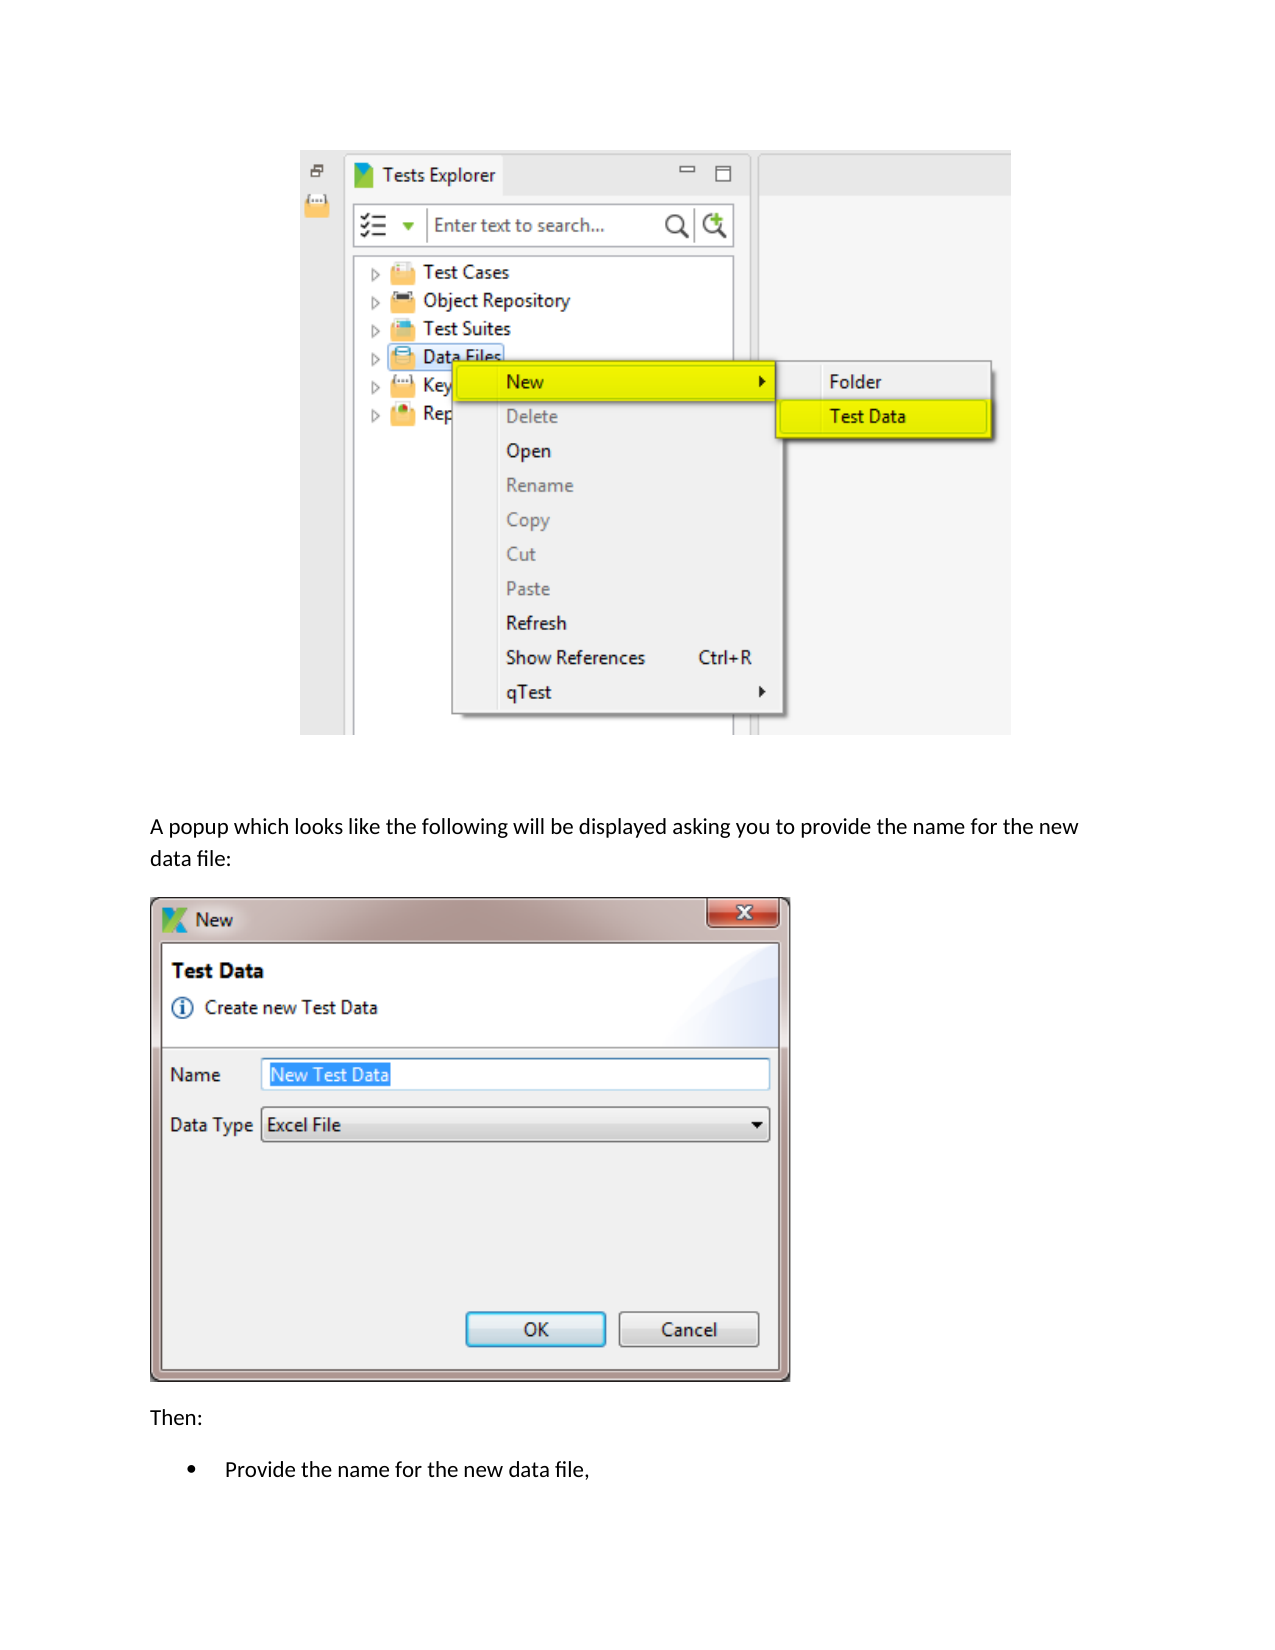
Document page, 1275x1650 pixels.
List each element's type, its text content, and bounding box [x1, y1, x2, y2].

picture [150, 897, 791, 1382]
list Provide the name for the new data file, [187, 1456, 1125, 1484]
picture [300, 150, 1011, 735]
text A popup which looks like the following will be displayed asking you to provide the name for the new data file: [150, 812, 1125, 872]
text Then: [150, 1403, 1125, 1431]
